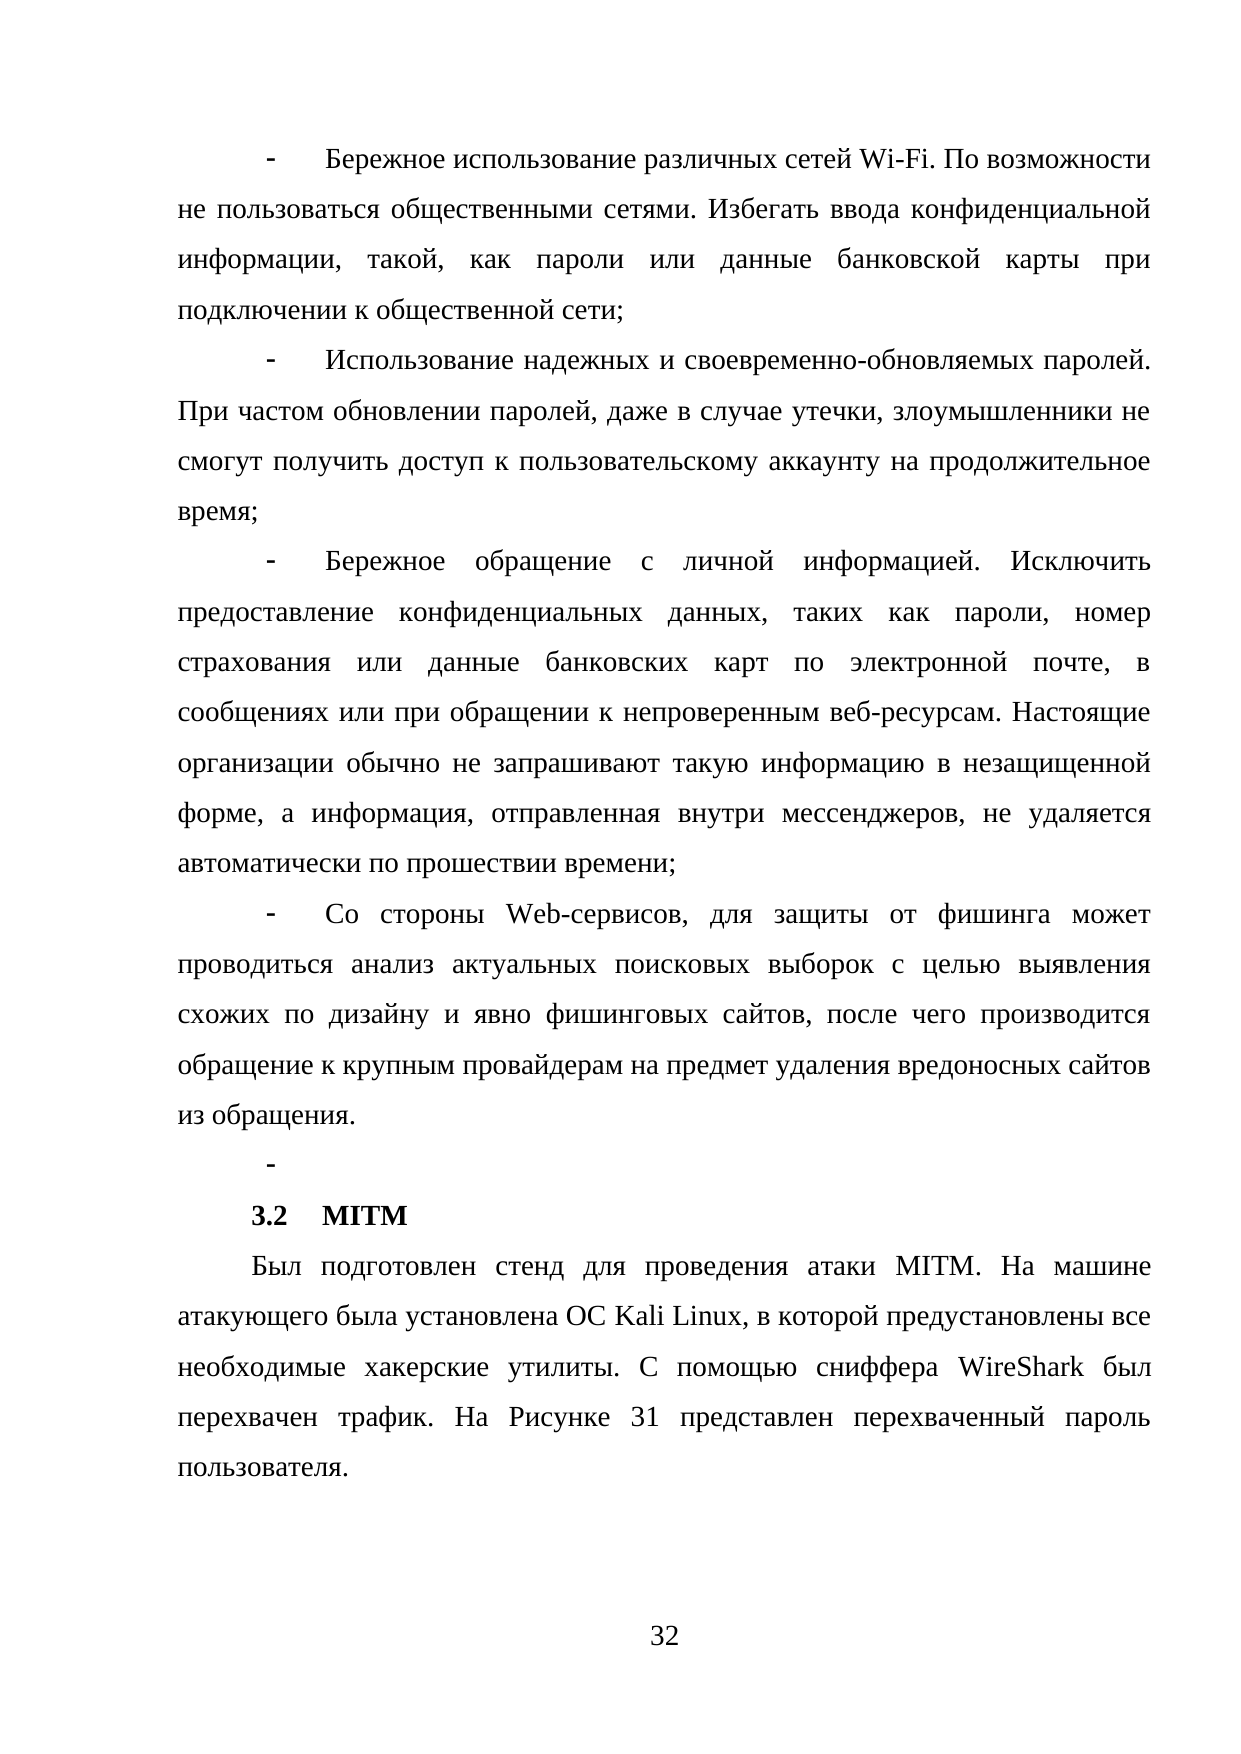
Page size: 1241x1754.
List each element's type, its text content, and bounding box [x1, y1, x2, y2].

text Бережное использование различных сетей Wi-Fi. По возможности не пользоваться общественными сетями. Избегать ввода конфиденциальной информации, такой, как пароли или данные банковской карты при подключении к общественной сети; [177, 141, 1152, 325]
subtitle MITM [251, 1198, 1152, 1231]
text Использование надежных и своевременно-обновляемых паролей. При частом обновлении паролей, даже в случае утечки, злоумышленники не смогут получить доступ к пользовательскому аккаунту на продолжительное время; [177, 342, 1152, 527]
text Со стороны Web-сервисов, для защиты от фишинга может проводиться анализ актуальных поисковых выборок с целью выявления схожих по дизайну и явно фишинговых сайтов, после чего производится обращение к крупным провайдерам на предмет удаления вредоносных сайтов из обращения. [177, 896, 1152, 1131]
text Бережное обращение с личной информацией. Исключить предоставление конфиденциальных данных, таких как пароли, номер страхования или данные банковских карт по электронной почте, в сообщениях или при обращении к непроверенным веб-ресурсам. Настоящие организации обычно не запрашивают такую информацию в незащищенной форме, а информация, отправленная внутри мессенджеров, не удаляется автоматически по прошествии времени; [177, 543, 1152, 879]
text Был подготовлен стенд для проведения атаки MITM. На машине атакующего была установлена ОС Kali Linux, в которой предустановлены все необходимые хакерские утилиты. С помощью сниффера WireShark был перехвачен трафик. На Рисунке 31 представлен перехваченный пароль пользователя. [177, 1248, 1152, 1483]
